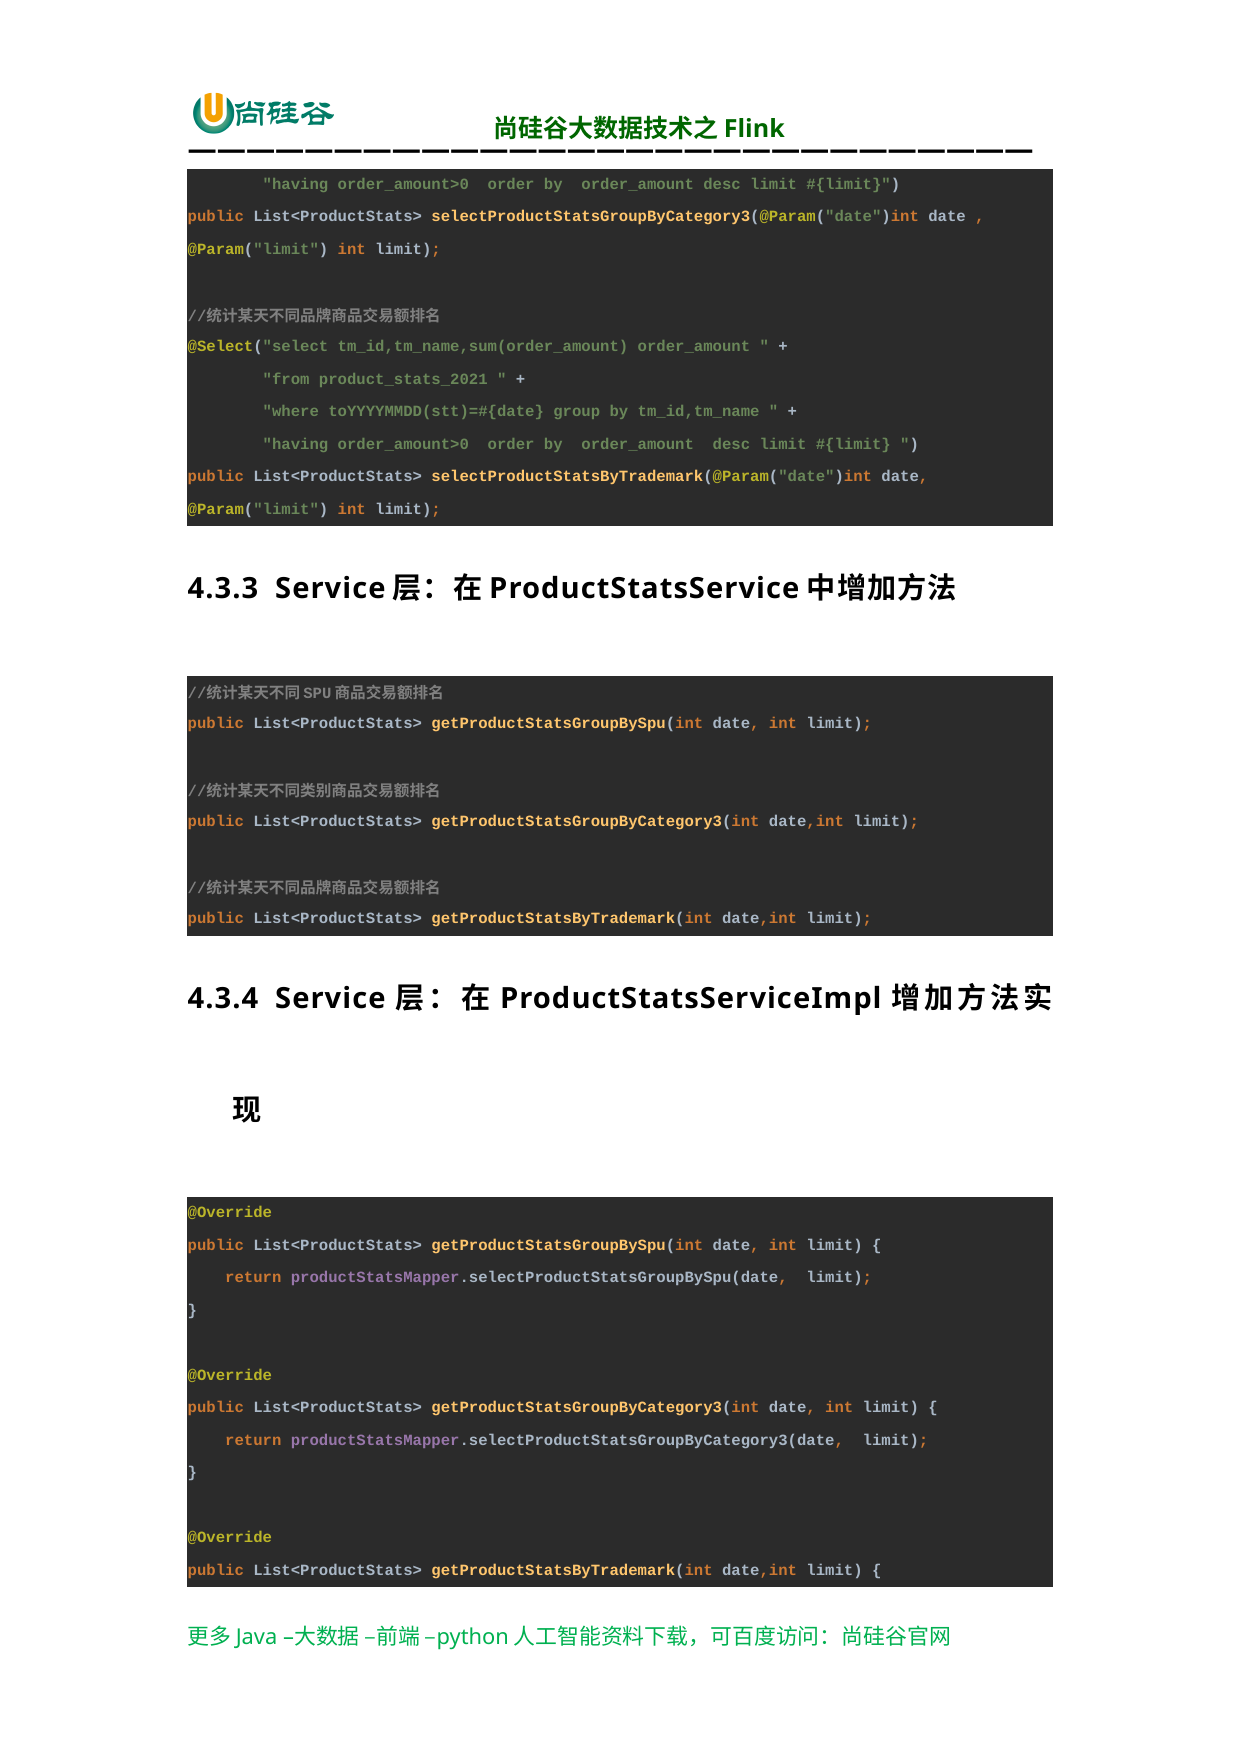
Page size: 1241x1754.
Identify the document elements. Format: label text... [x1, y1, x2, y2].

text //统计某天不同SPU商品交易额排名 [187, 676, 1053, 708]
subtitle Service层：在ProductStatsServiceImpl增加方法实现 [187, 963, 1053, 1140]
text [187, 1230, 1053, 1587]
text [187, 169, 1053, 526]
text public List<ProductStats> getProductStatsGroupBySpu(int date, int limit); //统计某天不同类别商品交易额排名 public List<ProductStats> getProductStatsGroupByCategory3(int date,int limit); //统计某天不同品牌商品交易额排名 public List<ProductStats> getProductStatsByTrademark(int date,int limit); [187, 708, 1053, 936]
subtitle Service层：在ProductStatsService中增加方法 [187, 553, 1053, 618]
picture [187, 88, 338, 138]
text @Override [187, 1197, 1053, 1230]
